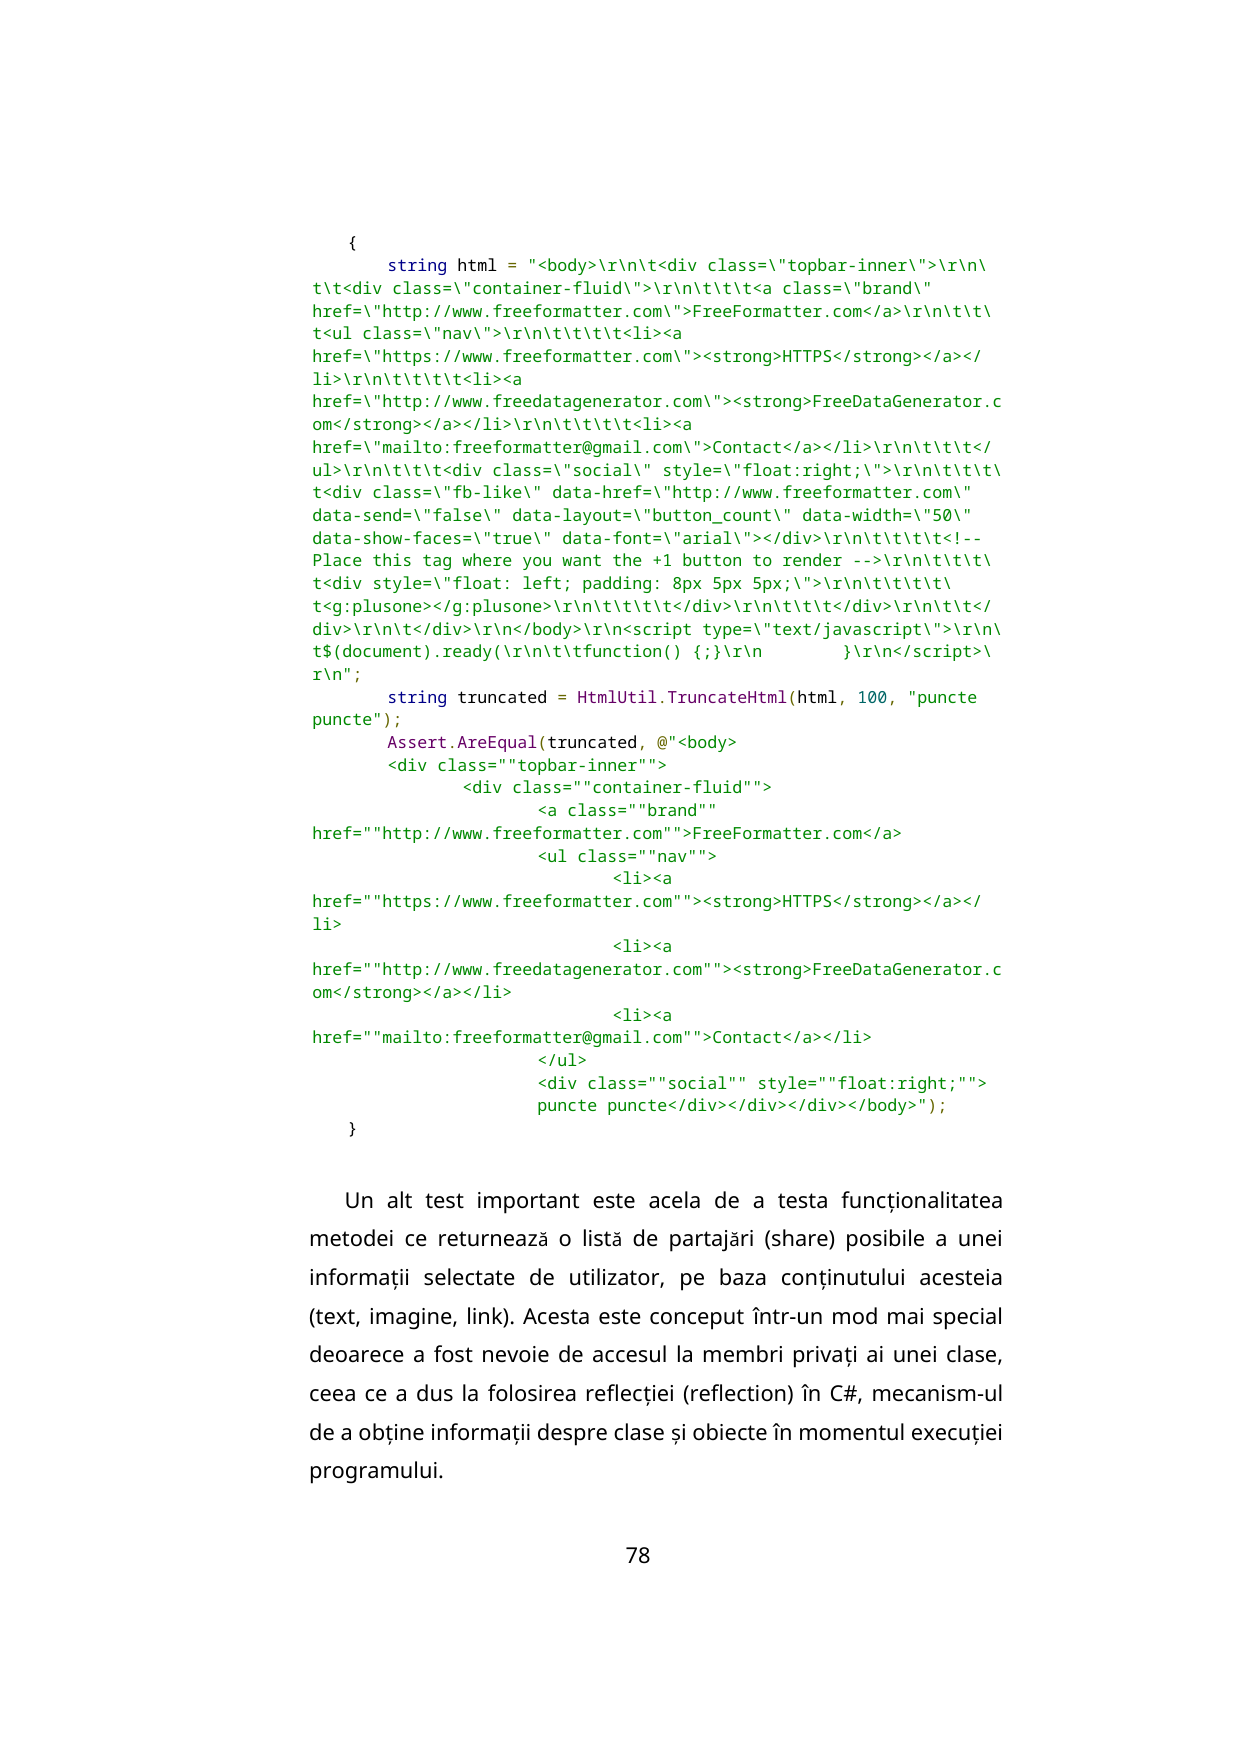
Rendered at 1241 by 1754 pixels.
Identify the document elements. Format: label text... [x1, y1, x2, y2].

text <div class=""topbar-inner""> [312, 753, 1003, 776]
text <a class=""brand"" href=""http://www.freeformatter.com"">FreeFormatter.com</a> [312, 799, 1003, 844]
text <div class=""container-fluid""> [312, 776, 1003, 799]
text <ul class=""nav""> [312, 844, 1003, 867]
text <div class=""social"" style=""float:right;""> [312, 1071, 1003, 1094]
text <li><a href=""mailto:freeformatter@gmail.com"">Contact</a></li> [312, 1003, 1003, 1048]
text Assert.AreEqual(truncated, @"<body> [312, 731, 1003, 753]
text Un alt test important este acela de a testa funcționalitatea metodei ce returnează o listă de partajări (share) posibile a unei informații selectate de utilizator, pe baza conținutului acesteia (text, imagine, link). Acesta este conceput într-un mod mai special deoarece a fost nevoie de accesul la membri privați ai unei clase, ceea ce a dus la folosirea reflecției (reflection) în C#, mecanism-ul de a obține informații despre clase și obiecte în momentul execuției programului. [309, 1185, 1003, 1485]
text string truncated = HtmlUtil.TruncateHtml(html, 100, "puncte puncte"); [312, 685, 1003, 731]
text <li><a href=""http://www.freedatagenerator.com""><strong>FreeDataGenerator.com</strong></a></li> [312, 935, 1003, 1003]
text { [312, 231, 1003, 254]
text } [312, 1117, 1003, 1139]
text <li><a href=""https://www.freeformatter.com""><strong>HTTPS</strong></a></li> [312, 867, 1003, 935]
text puncte puncte</div></div></div></body>"); [312, 1094, 1003, 1117]
text </ul> [312, 1048, 1003, 1071]
